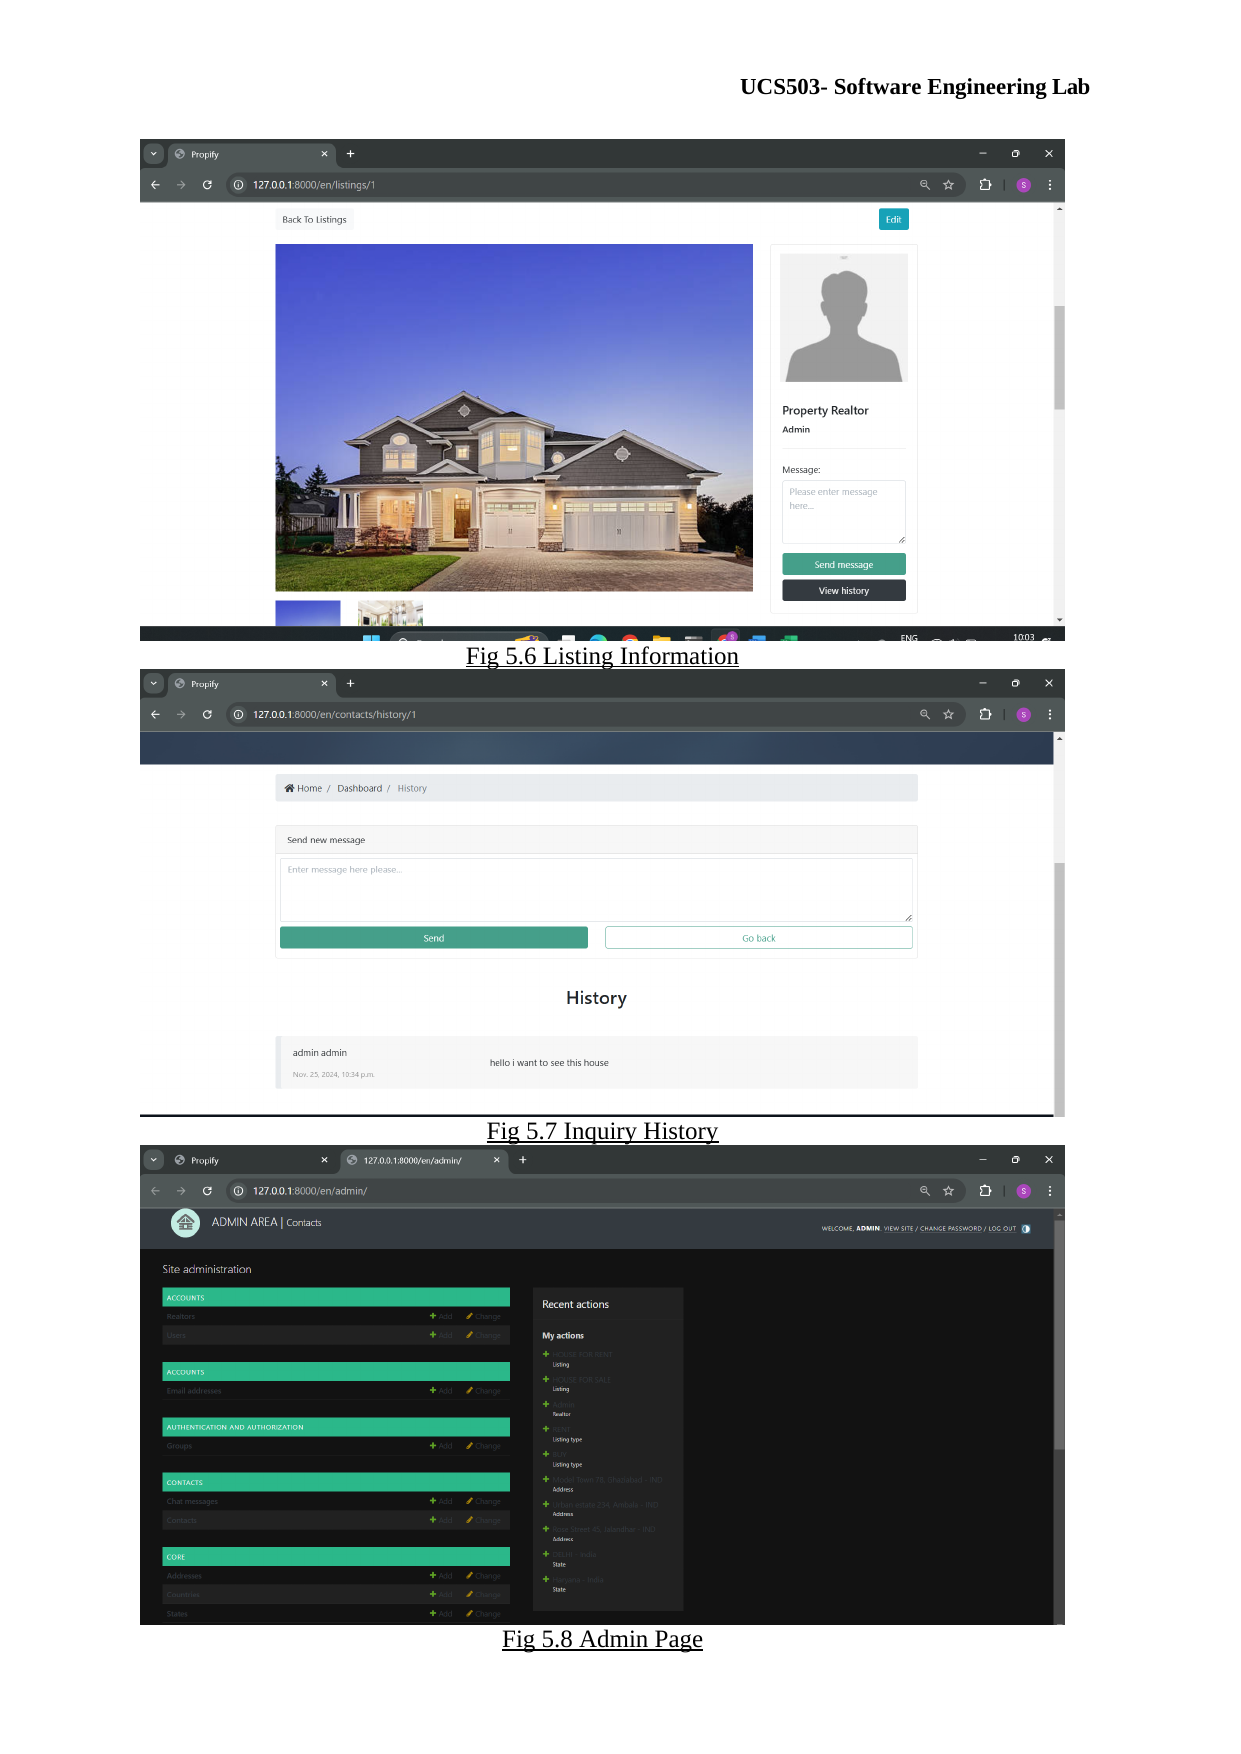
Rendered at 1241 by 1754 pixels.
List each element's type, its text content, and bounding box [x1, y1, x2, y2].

text Fig 5.6 Listing Information [139, 641, 1065, 669]
picture [140, 139, 1065, 641]
picture [140, 669, 1065, 1117]
text Fig 5.8 Admin Page [139, 1624, 1065, 1653]
picture [140, 1145, 1065, 1625]
text Fig 5.7 Inquiry History [139, 1116, 1065, 1145]
